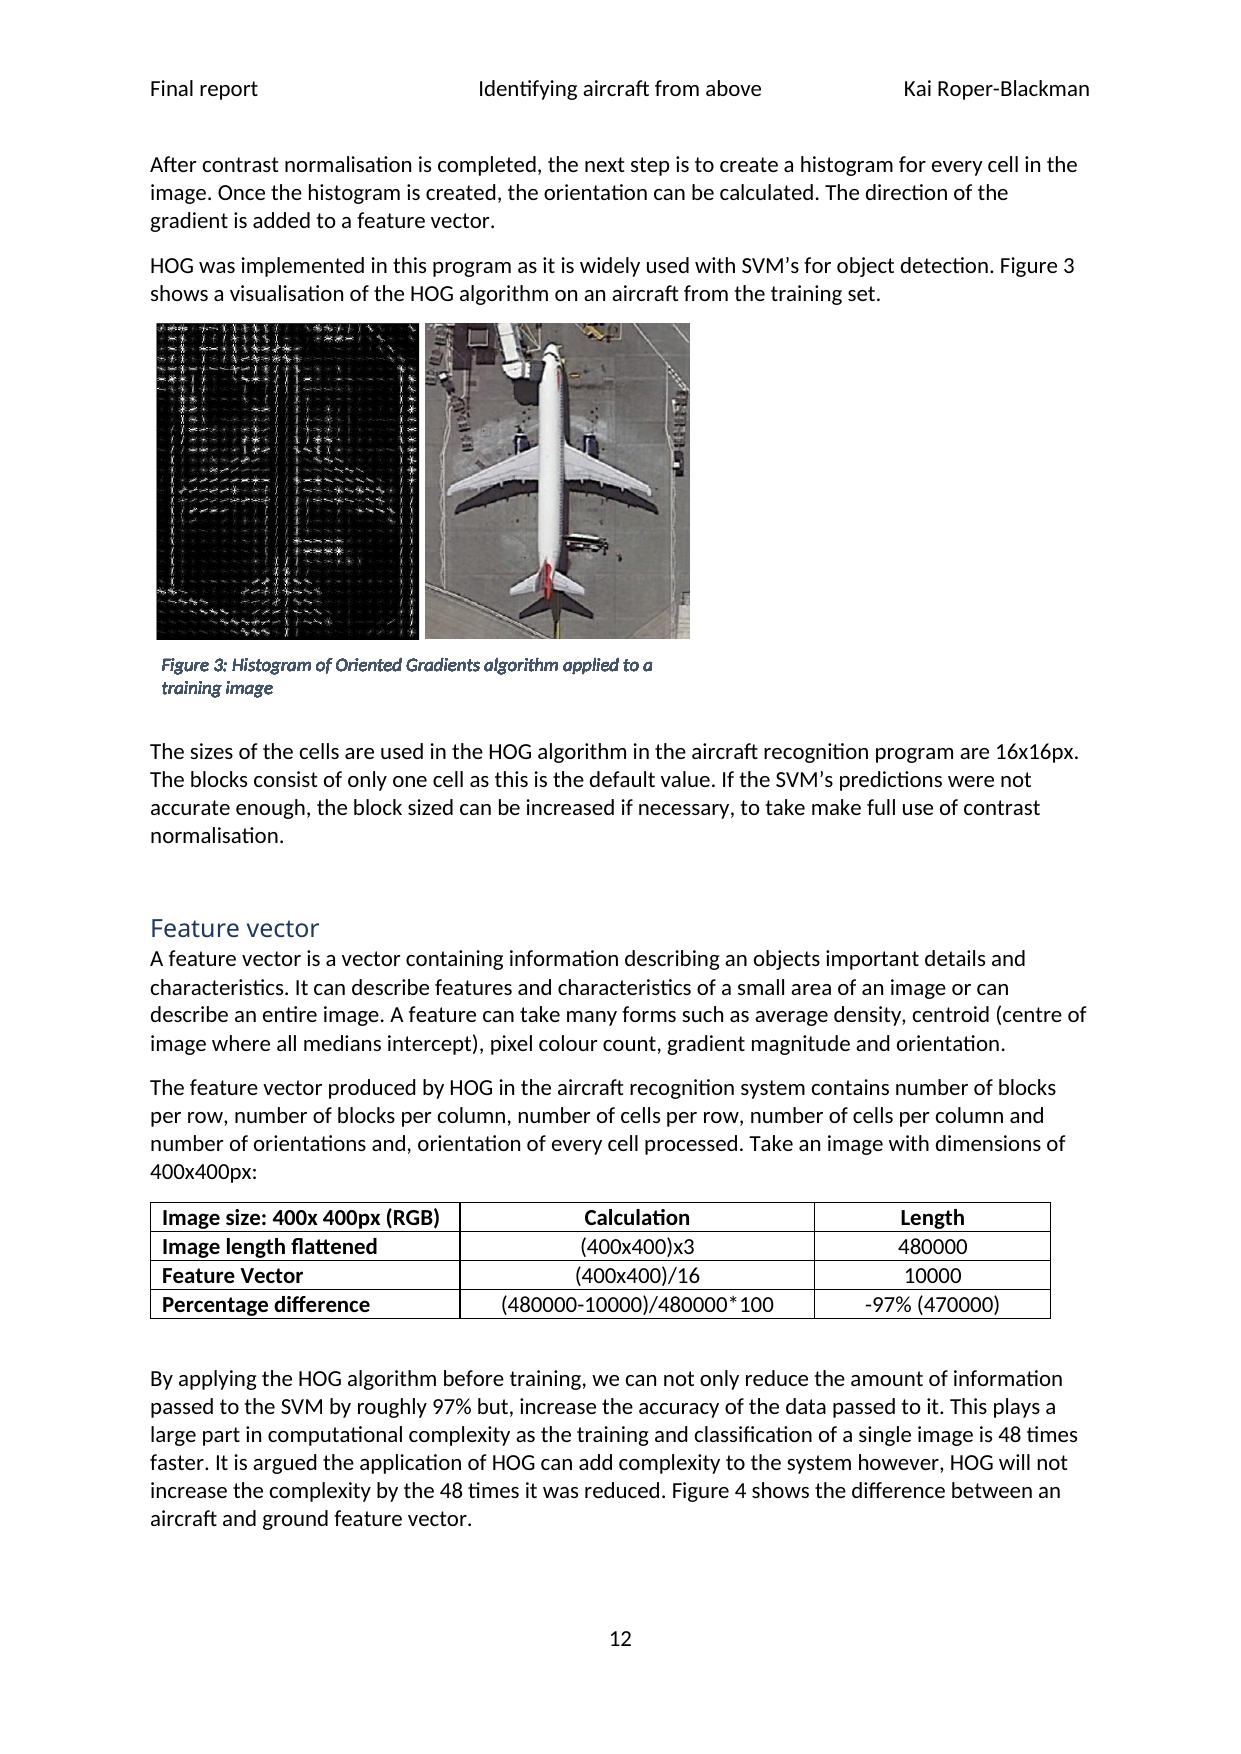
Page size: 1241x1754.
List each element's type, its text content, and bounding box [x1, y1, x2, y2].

table_cell (400x400)/16 [461, 1261, 814, 1289]
table_header Image size: 400x 400px (RGB) [151, 1203, 459, 1231]
table_cell -97% (470000) [815, 1290, 1050, 1318]
table_cell 480000 [815, 1232, 1050, 1260]
text After contrast normalisation is completed, the next step is to create a histogram for every cell in the image. Once the histogram is created, the orientation can be calculated. The direction of the gradient is added to a feature vector. [150, 150, 1090, 234]
picture [155, 323, 420, 640]
table_cell Feature Vector [151, 1261, 459, 1289]
text The feature vector produced by HOG in the aircraft recognition system contains number of blocks per row, number of blocks per column, number of cells per row, number of cells per column and number of orientations and, orientation of every cell processed. Take an image with dimensions of 400x400px: [150, 1073, 1090, 1185]
text HOG was implemented in this program as it is widely used with SVM’s for object detection. Figure 3 shows a visualisation of the HOG algorithm on an aircraft from the training set. [150, 251, 1090, 307]
table_cell (400x400)x3 [461, 1232, 814, 1260]
text The sizes of the cells are used in the HOG algorithm in the aircraft recognition program are 16x16px. The blocks consist of only one cell as this is the default value. If the SVM’s predictions were not accurate enough, the block sized can be increased if necessary, to take make full use of contrast normalisation. [150, 737, 1090, 849]
table_cell (480000-10000)/480000*100 [461, 1290, 814, 1318]
table_header Calculation [461, 1203, 814, 1231]
table_cell Percentage difference [151, 1290, 459, 1318]
table_cell Image length flattened [151, 1232, 459, 1260]
text A feature vector is a vector containing information describing an objects important details and characteristics. It can describe features and characteristics of a small area of an image or can describe an entire image. A feature can take many forms such as average density, centroid (centre of image where all medians intercept), pixel colour count, gradient magnitude and orientation. [150, 944, 1090, 1057]
table_cell 10000 [815, 1261, 1050, 1289]
subtitle Feature vector [150, 911, 1090, 944]
text By applying the HOG algorithm before training, we can not only reduce the amount of information passed to the SVM by roughly 97% but, increase the accuracy of the data passed to it. This plays a large part in computational complexity as the training and classification of a single image is 48 times faster. It is argued the application of HOG can add complexity to the system however, HOG will not increase the complexity by the 48 times it was reduced. Figure 4 shows the difference between an aircraft and ground feature vector. [150, 1364, 1090, 1532]
picture [425, 323, 690, 639]
table_header Length [815, 1203, 1050, 1231]
